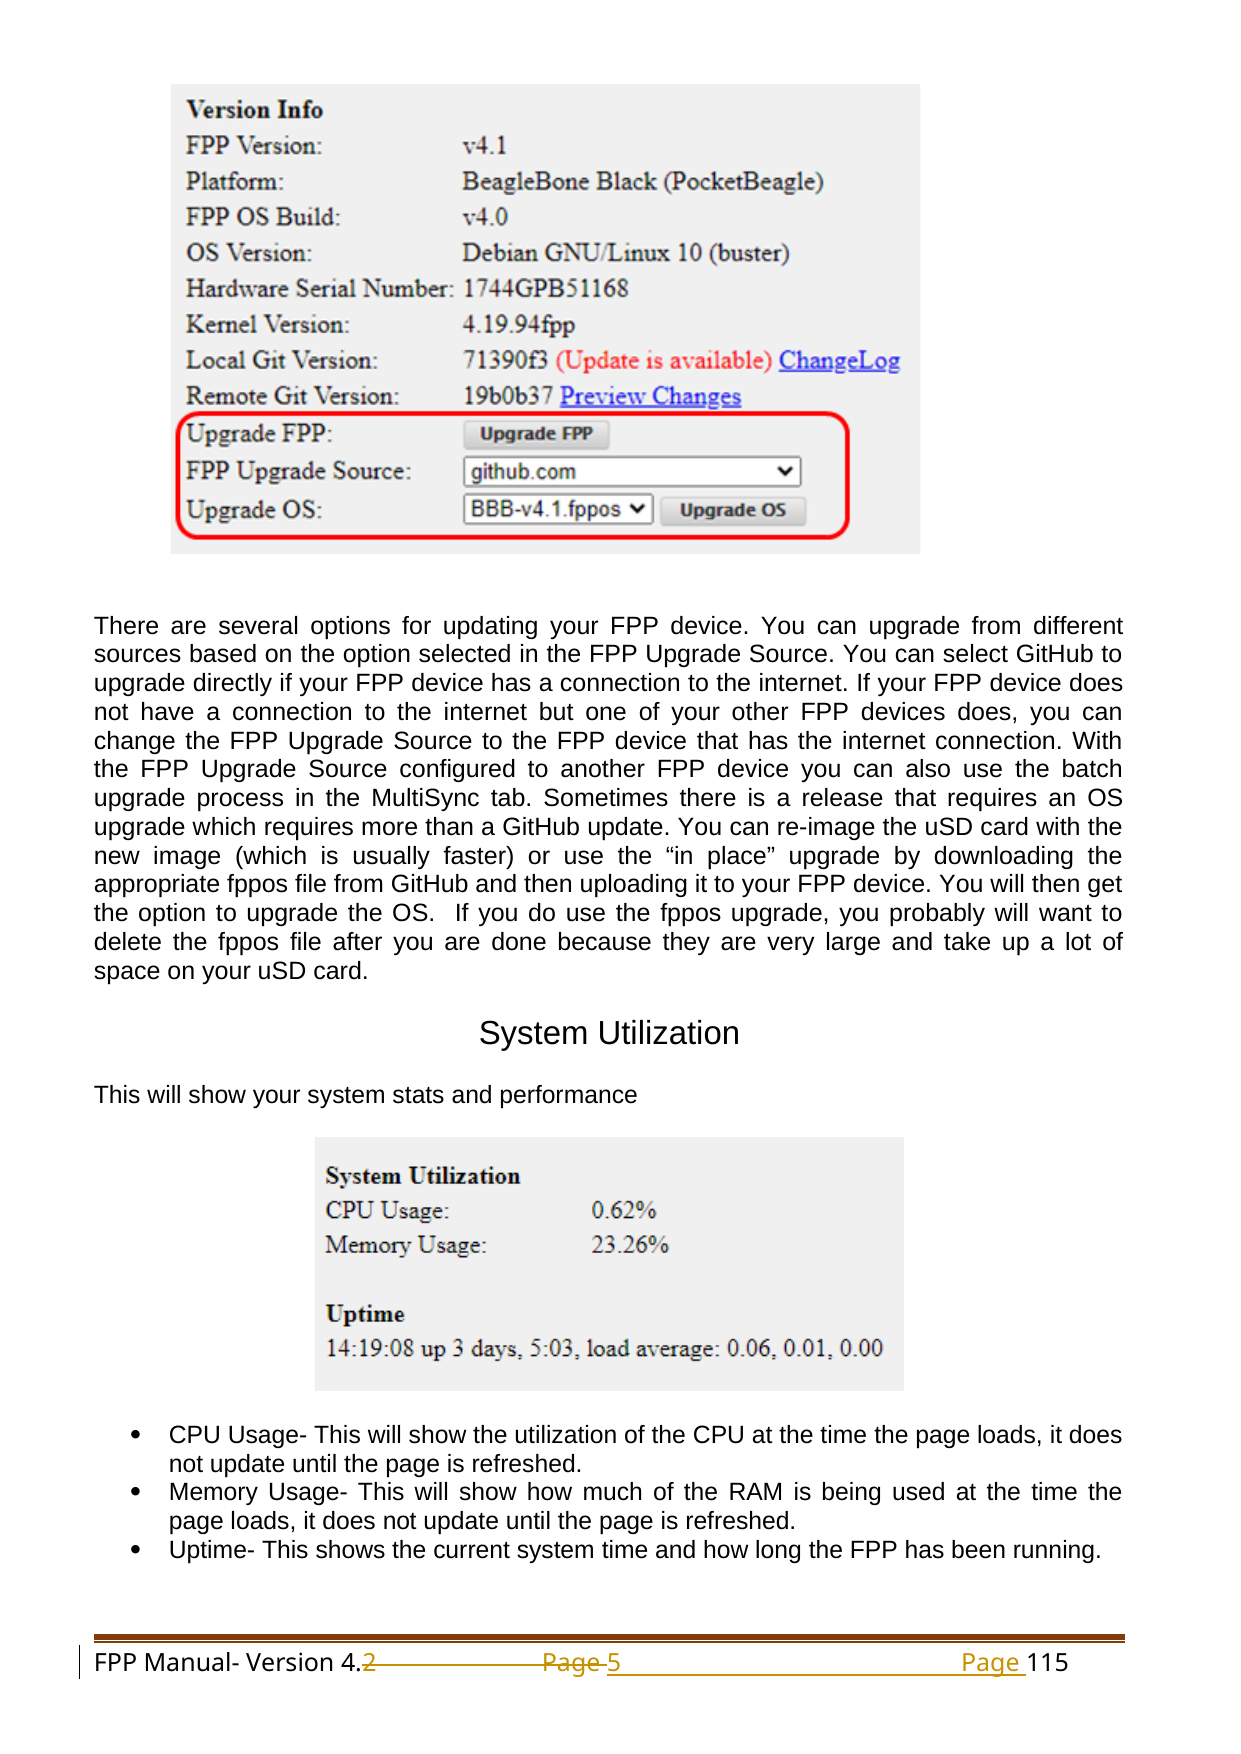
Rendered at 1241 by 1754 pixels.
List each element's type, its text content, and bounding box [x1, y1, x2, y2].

picture [314, 1137, 904, 1391]
subtitle System Utilization [94, 1013, 1125, 1052]
list Memory Usage- This will show how much of the RAM is being used at the time the page loads, it does not update until the page is refreshed. [131, 1477, 1125, 1535]
text There are several options for updating your FPP device. You can upgrade from different sources based on the option selected in the FPP Upgrade Source. You can select GitHub to upgrade directly if your FPP device has a connection to the internet. If your FPP device does not have a connection to the internet but one of your other FPP devices does, you can change the FPP Upgrade Source to the FPP device that has the internet connection. With the FPP Upgrade Source configured to another FPP device you can also use the batch upgrade process in the MultiSync tab. Sometimes there is a release that requires an OS upgrade which requires more than a GitHub update. You can re-image the uSD card with the new image (which is usually faster) or use the “in place” upgrade by downloading the appropriate fppos file from GitHub and then uploading it to your FPP device. You will then get the option to upgrade the OS. If you do use the fppos upgrade, you probably will want to delete the fppos file after you are done because they are very large and take up a lot of space on your uSD card. [94, 611, 1125, 984]
picture [168, 84, 922, 554]
list Uptime- This shows the current system time and how long the FPP has been running. [131, 1535, 1125, 1564]
text This will show your system stats and performance [94, 1080, 1125, 1109]
list CPU Usage- This will show the utilization of the CPU at the time the page loads, it does not update until the page is refreshed. [131, 1420, 1125, 1477]
